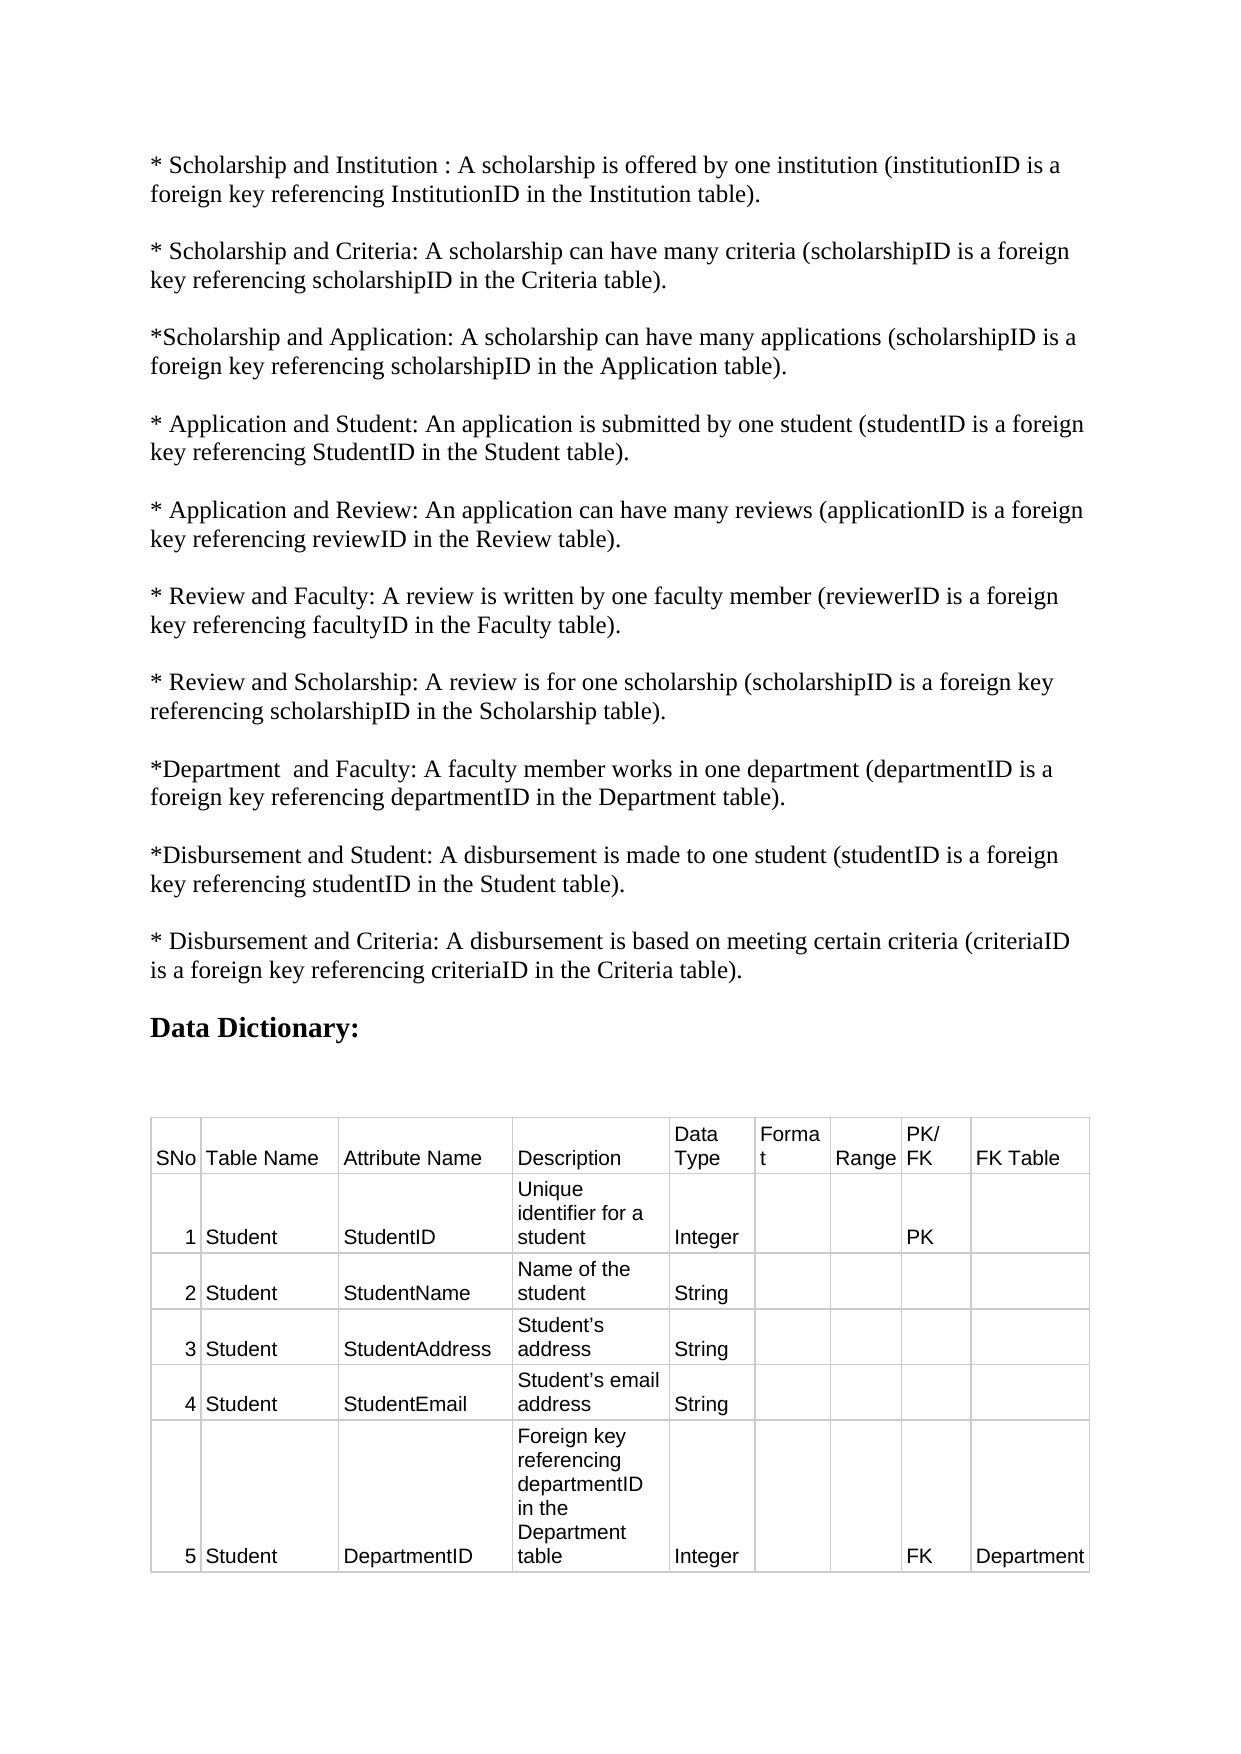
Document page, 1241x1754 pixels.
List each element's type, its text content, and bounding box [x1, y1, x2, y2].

table_cell String [670, 1254, 754, 1308]
text * Review and Faculty: A review is written by one faculty member (reviewerID is a foreign key referencing facultyID in the Faculty table). [150, 581, 1090, 639]
table_header Format [756, 1118, 830, 1172]
text * Scholarship and Criteria: A scholarship can have many criteria (scholarshipID is a foreign key referencing scholarshipID in the Criteria table). [150, 236, 1090, 294]
table_cell 3 [152, 1310, 200, 1364]
table_cell [756, 1254, 830, 1308]
table_cell 2 [152, 1254, 200, 1308]
table_cell Department [972, 1421, 1089, 1571]
table_header Range [831, 1118, 901, 1172]
table_cell DepartmentID [339, 1421, 512, 1571]
table_cell [902, 1254, 970, 1308]
table_header Data Type [670, 1118, 754, 1172]
table_cell 4 [152, 1365, 200, 1419]
table_cell 5 [152, 1421, 200, 1571]
table_cell StudentName [339, 1254, 512, 1308]
table_header PK/FK [902, 1118, 970, 1172]
text *Scholarship and Application: A scholarship can have many applications (scholarshipID is a foreign key referencing scholarshipID in the Application table). [150, 322, 1090, 380]
table_cell StudentID [339, 1174, 512, 1252]
text * Application and Student: An application is submitted by one student (studentID is a foreign key referencing StudentID in the Student table). [150, 409, 1090, 466]
table_cell [831, 1365, 901, 1419]
table_cell [756, 1421, 830, 1571]
table_cell [831, 1310, 901, 1364]
table_cell FK [902, 1421, 970, 1571]
table_cell Student [202, 1310, 338, 1364]
table_cell Integer [670, 1174, 754, 1252]
table_cell Student [202, 1174, 338, 1252]
table_cell [831, 1421, 901, 1571]
table_cell [972, 1174, 1089, 1252]
table_cell [756, 1365, 830, 1419]
table_cell PK [902, 1174, 970, 1252]
table_cell [756, 1174, 830, 1252]
table_cell StudentAddress [339, 1310, 512, 1364]
text * Review and Scholarship: A review is for one scholarship (scholarshipID is a foreign key referencing scholarshipID in the Scholarship table). [150, 667, 1090, 725]
table_cell Name of the student [513, 1254, 669, 1308]
table_cell [756, 1310, 830, 1364]
text * Scholarship and Institution : A scholarship is offered by one institution (institutionID is a foreign key referencing InstitutionID in the Institution table). [150, 150, 1090, 207]
table_cell [831, 1254, 901, 1308]
table_cell Student’s email address [513, 1365, 669, 1419]
table_cell [831, 1174, 901, 1252]
table_cell Integer [670, 1421, 754, 1571]
text *Department and Faculty: A faculty member works in one department (departmentID is a foreign key referencing departmentID in the Department table). [150, 754, 1090, 811]
table_cell String [670, 1365, 754, 1419]
table_header FK Table [972, 1118, 1089, 1172]
table_cell [972, 1365, 1089, 1419]
table_header Description [513, 1118, 669, 1172]
table_cell [972, 1254, 1089, 1308]
text *Disbursement and Student: A disbursement is made to one student (studentID is a foreign key referencing studentID in the Student table). [150, 840, 1090, 897]
table_cell StudentEmail [339, 1365, 512, 1419]
text Data Dictionary: [150, 1010, 1090, 1044]
table_cell [902, 1365, 970, 1419]
table_cell Foreign key referencing departmentID in the Department table [513, 1421, 669, 1571]
table_cell String [670, 1310, 754, 1364]
table_cell Student [202, 1365, 338, 1419]
table_cell Student [202, 1421, 338, 1571]
text * Application and Review: An application can have many reviews (applicationID is a foreign key referencing reviewID in the Review table). [150, 495, 1090, 552]
table_cell 1 [152, 1174, 200, 1252]
table_cell [902, 1310, 970, 1364]
table_header Table Name [202, 1118, 338, 1172]
text * Disbursement and Criteria: A disbursement is based on meeting certain criteria (criteriaID is a foreign key referencing criteriaID in the Criteria table). [150, 926, 1090, 984]
table_cell Unique identifier for a student [513, 1174, 669, 1252]
table_header SNo [152, 1118, 200, 1172]
table_cell Student [202, 1254, 338, 1308]
table_cell Student’s address [513, 1310, 669, 1364]
table_cell [972, 1310, 1089, 1364]
table_header Attribute Name [339, 1118, 512, 1172]
